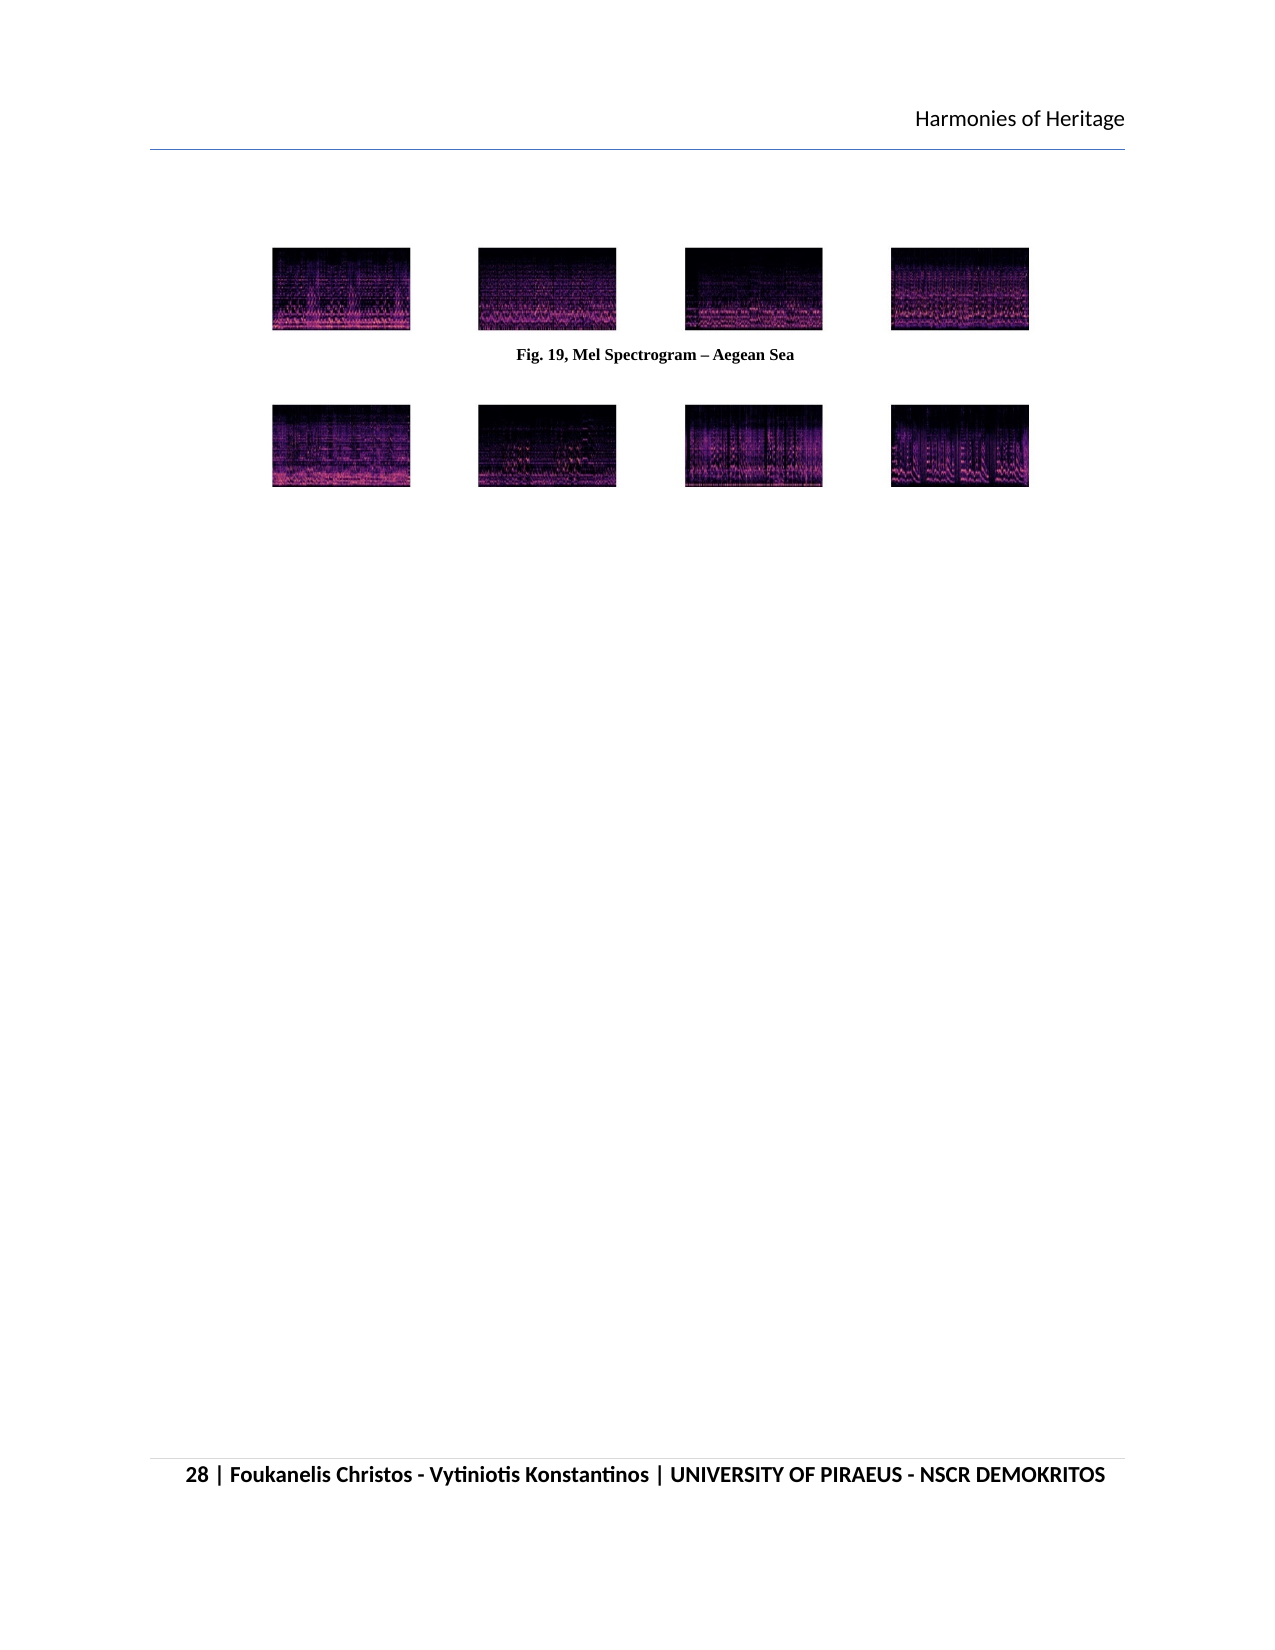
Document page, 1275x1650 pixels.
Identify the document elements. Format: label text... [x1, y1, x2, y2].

picture [150, 239, 1122, 338]
picture [150, 400, 1122, 490]
